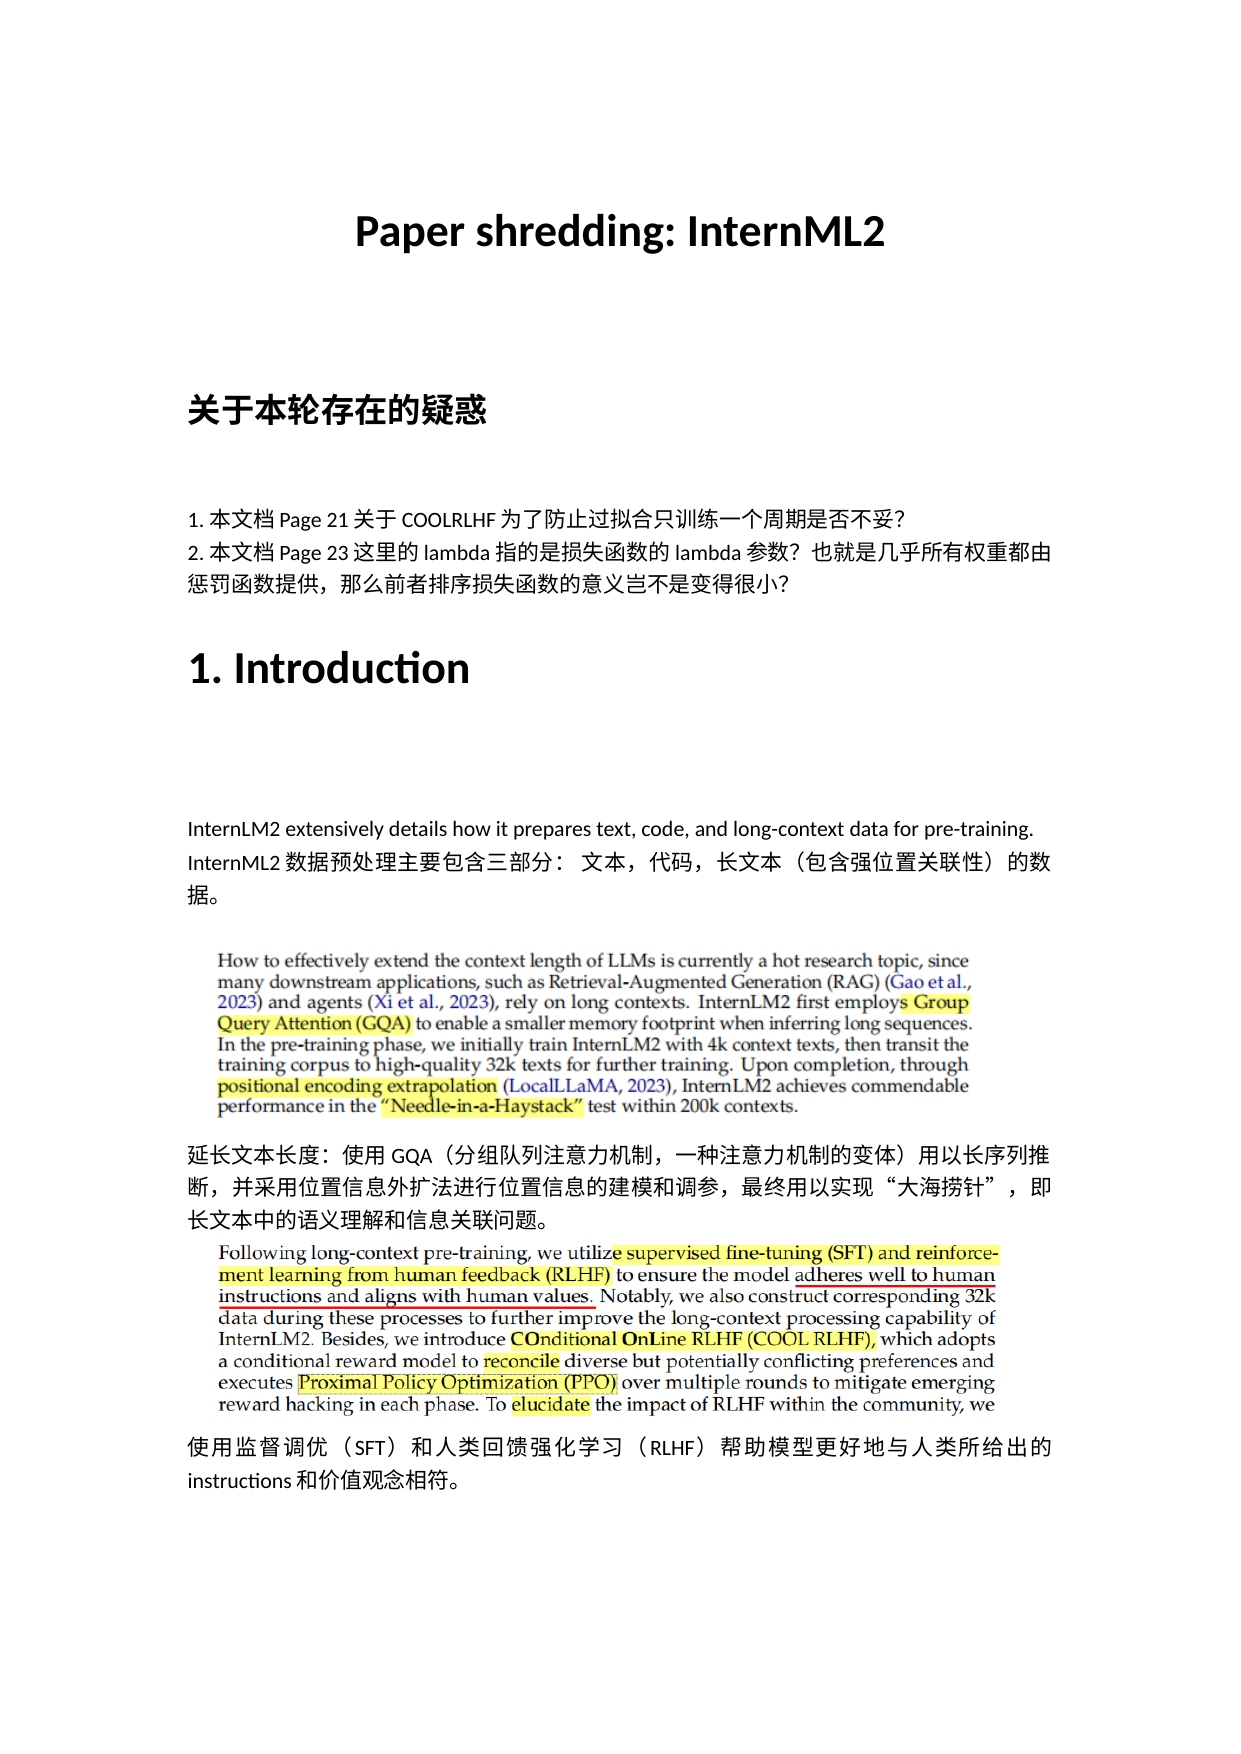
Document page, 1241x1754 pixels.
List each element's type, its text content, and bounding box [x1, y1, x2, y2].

subtitle Paper shredding: InternML2 [187, 197, 1053, 262]
picture [187, 942, 1053, 1125]
text 延长文本长度：使用GQA（分组队列注意力机制，一种注意力机制的变体）用以长序列推断，并采用位置信息外扩法进行位置信息的建模和调参，最终用以实现“大海捞针”，即长文本中的语义理解和信息关联问题。 [187, 1137, 1053, 1234]
text 使用监督调优（SFT）和人类回馈强化学习（RLHF）帮助模型更好地与人类所给出的instructions和价值观念相符。 [187, 1430, 1053, 1495]
subtitle 关于本轮存在的疑惑 [187, 375, 1053, 440]
list 本文档Page 23 这里的lambda 指的是损失函数的lambda参数？也就是几乎所有权重都由惩罚函数提供，那么前者排序损失函数的意义岂不是变得很小？ [187, 534, 1053, 599]
subtitle Introduction [187, 635, 1053, 700]
picture [187, 1234, 1053, 1427]
list 本文档Page 21 关于COOLRLHF为了防止过拟合只训练一个周期是否不妥？ [187, 502, 1053, 534]
text InternLM2 extensively details how it prepares text, code, and long-context data for pre-training. [187, 812, 1053, 845]
text InternML2数据预处理主要包含三部分： 文本，代码，长文本（包含强位置关联性）的数据。 [187, 845, 1053, 910]
